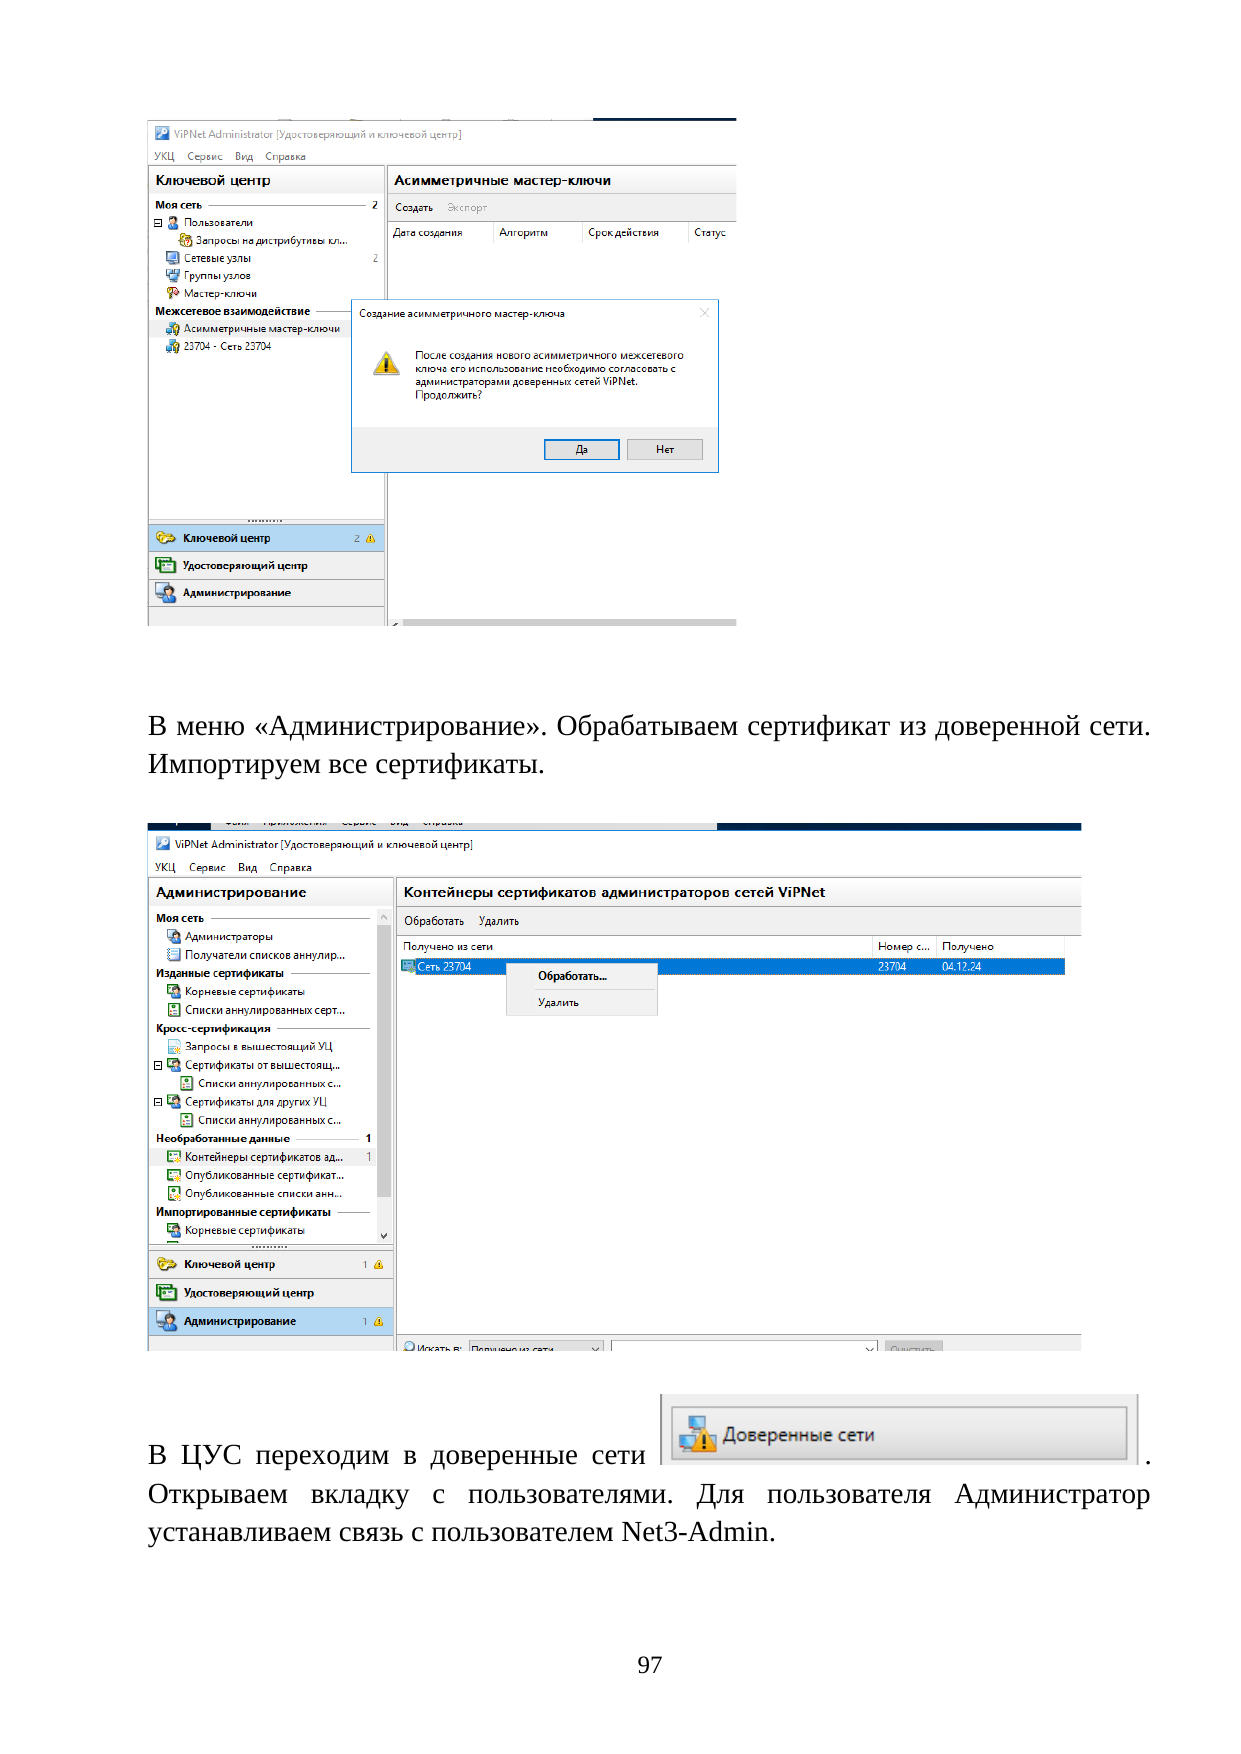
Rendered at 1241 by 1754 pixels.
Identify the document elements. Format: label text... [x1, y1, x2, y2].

picture [660, 1394, 1145, 1465]
picture [147, 118, 737, 626]
picture [147, 823, 1082, 1351]
text В ЦУС переходим в доверенные сети . Открываем вкладку с пользователями. Для пользователя Администратор устанавливаем связь с пользователем Net3-Admin. [148, 1394, 1152, 1548]
text В меню «Администрирование». Обрабатываем сертификат из доверенной сети. Импортируем все сертификаты. [148, 708, 1152, 780]
